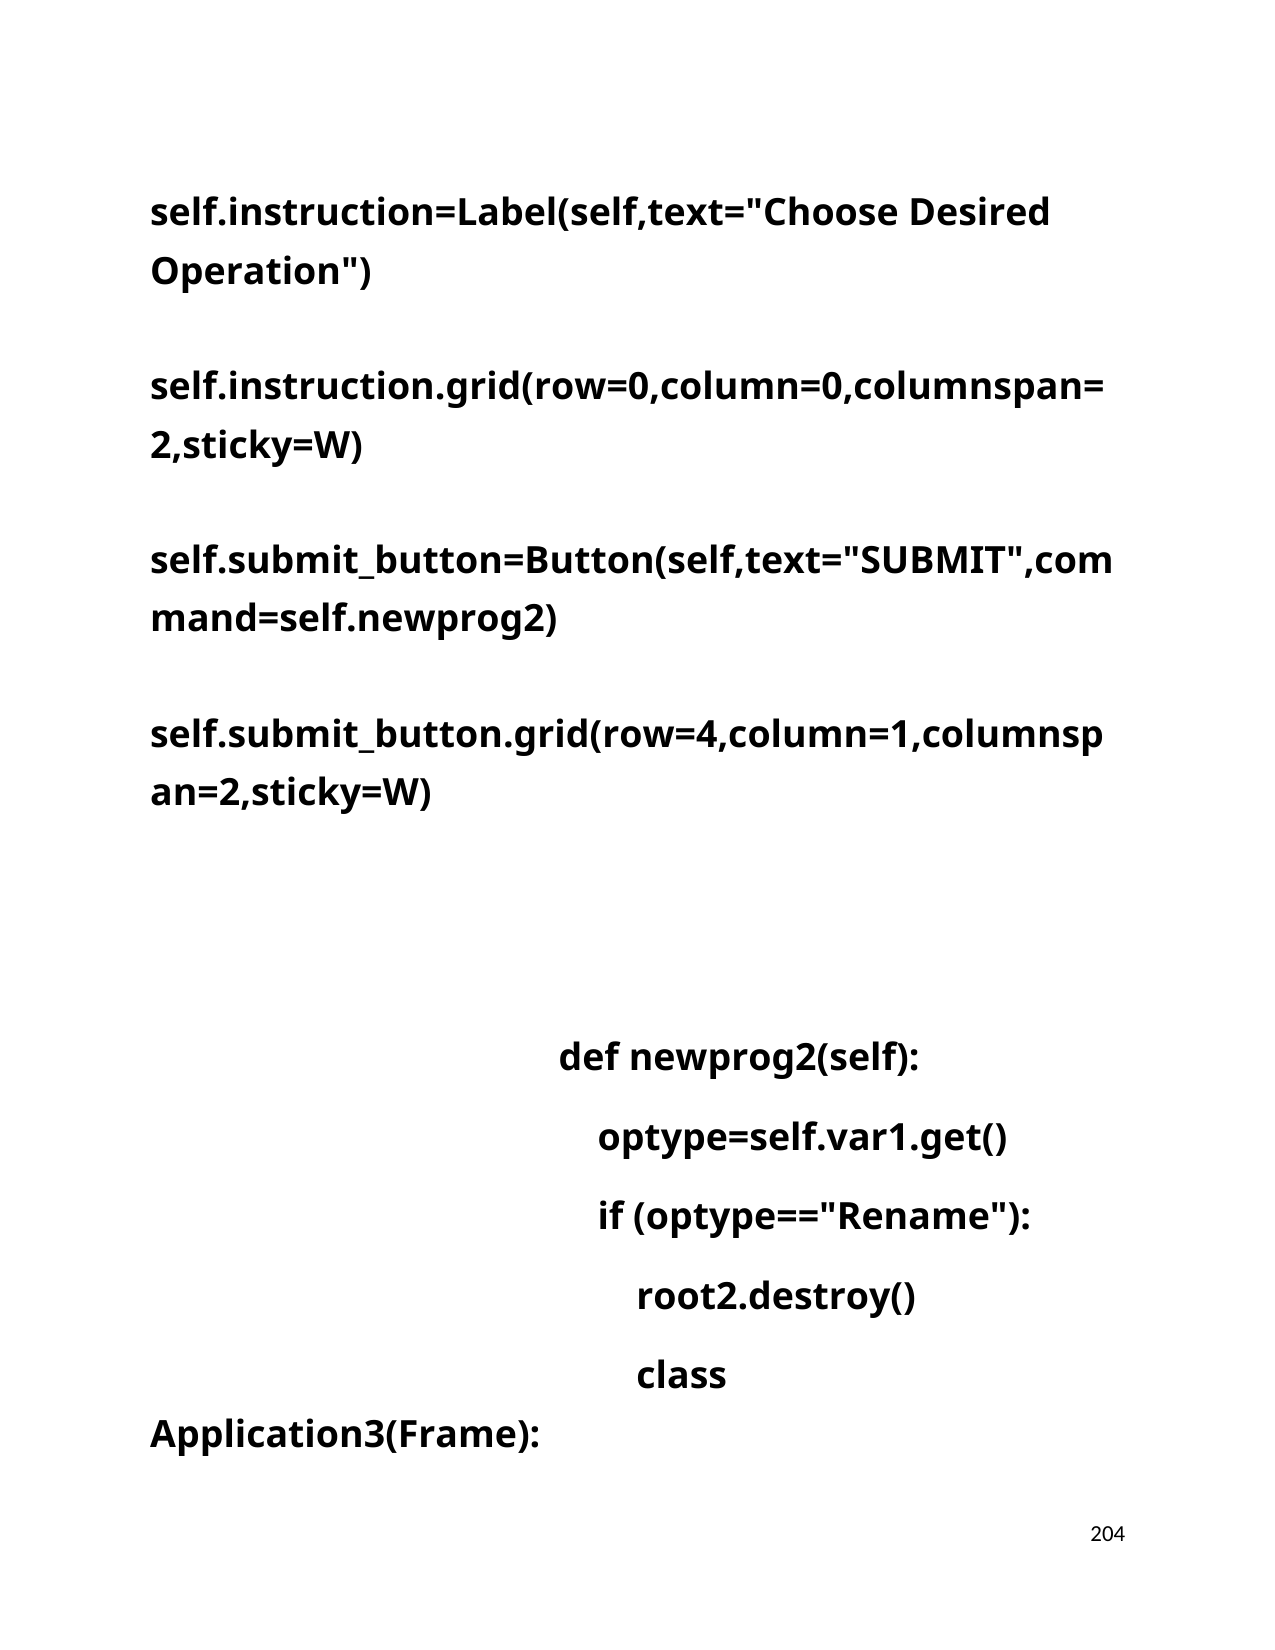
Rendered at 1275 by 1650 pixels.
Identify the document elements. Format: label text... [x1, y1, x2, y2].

text root2.destroy() [150, 1269, 1125, 1320]
text self.submit_button.grid(row=4,column=1,columnspan=2,sticky=W) [150, 671, 1125, 817]
text optype=self.var1.get() [150, 1110, 1125, 1161]
text self.submit_button=Button(self,text="SUBMIT",command=self.newprog2) [150, 497, 1125, 643]
text if (optype=="Rename"): [150, 1189, 1125, 1241]
text self.instruction=Label(self,text="Choose Desired Operation") [150, 150, 1125, 295]
text def newprog2(self): [150, 1031, 1125, 1082]
text class Application3(Frame): [150, 1348, 1125, 1458]
text self.instruction.grid(row=0,column=0,columnspan=2,sticky=W) [150, 324, 1125, 469]
